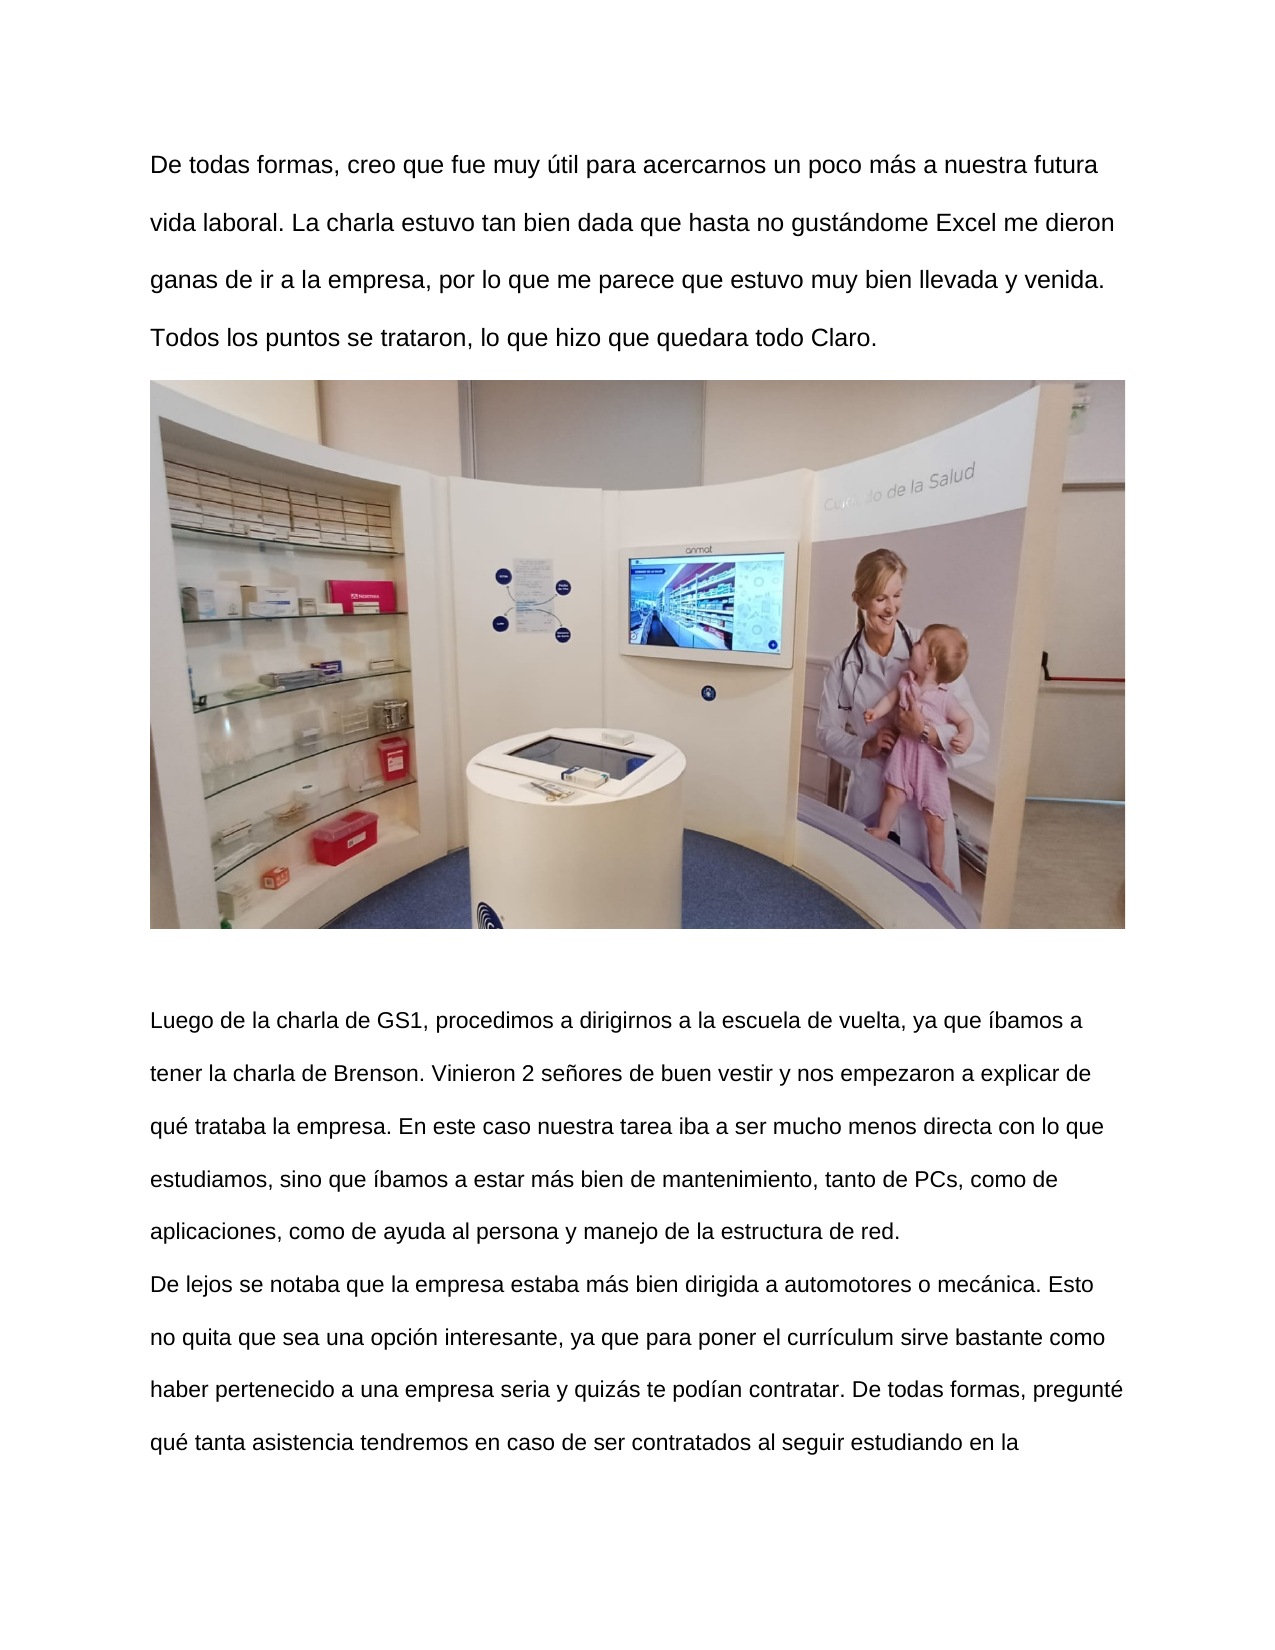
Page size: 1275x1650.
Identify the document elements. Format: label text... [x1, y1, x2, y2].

picture [150, 380, 1125, 929]
text De todas formas, creo que fue muy útil para acercarnos un poco más a nuestra futura vida laboral. La charla estuvo tan bien dada que hasta no gustándome Excel me dieron ganas de ir a la empresa, por lo que me parece que estuvo muy bien llevada y venida. Todos los puntos se trataron, lo que hizo que quedara todo Claro. [150, 150, 1125, 351]
text Luego de la charla de GS1, procedimos a dirigirnos a la escuela de vuelta, ya que íbamos a tener la charla de Brenson. Vinieron 2 señores de buen vestir y nos empezaron a explicar de qué trataba la empresa. En este caso nuestra tarea iba a ser mucho menos directa con lo que estudiamos, sino que íbamos a estar más bien de mantenimiento, tanto de PCs, como de aplicaciones, como de ayuda al persona y manejo de la estructura de red. [150, 1007, 1125, 1245]
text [150, 1271, 1125, 1456]
